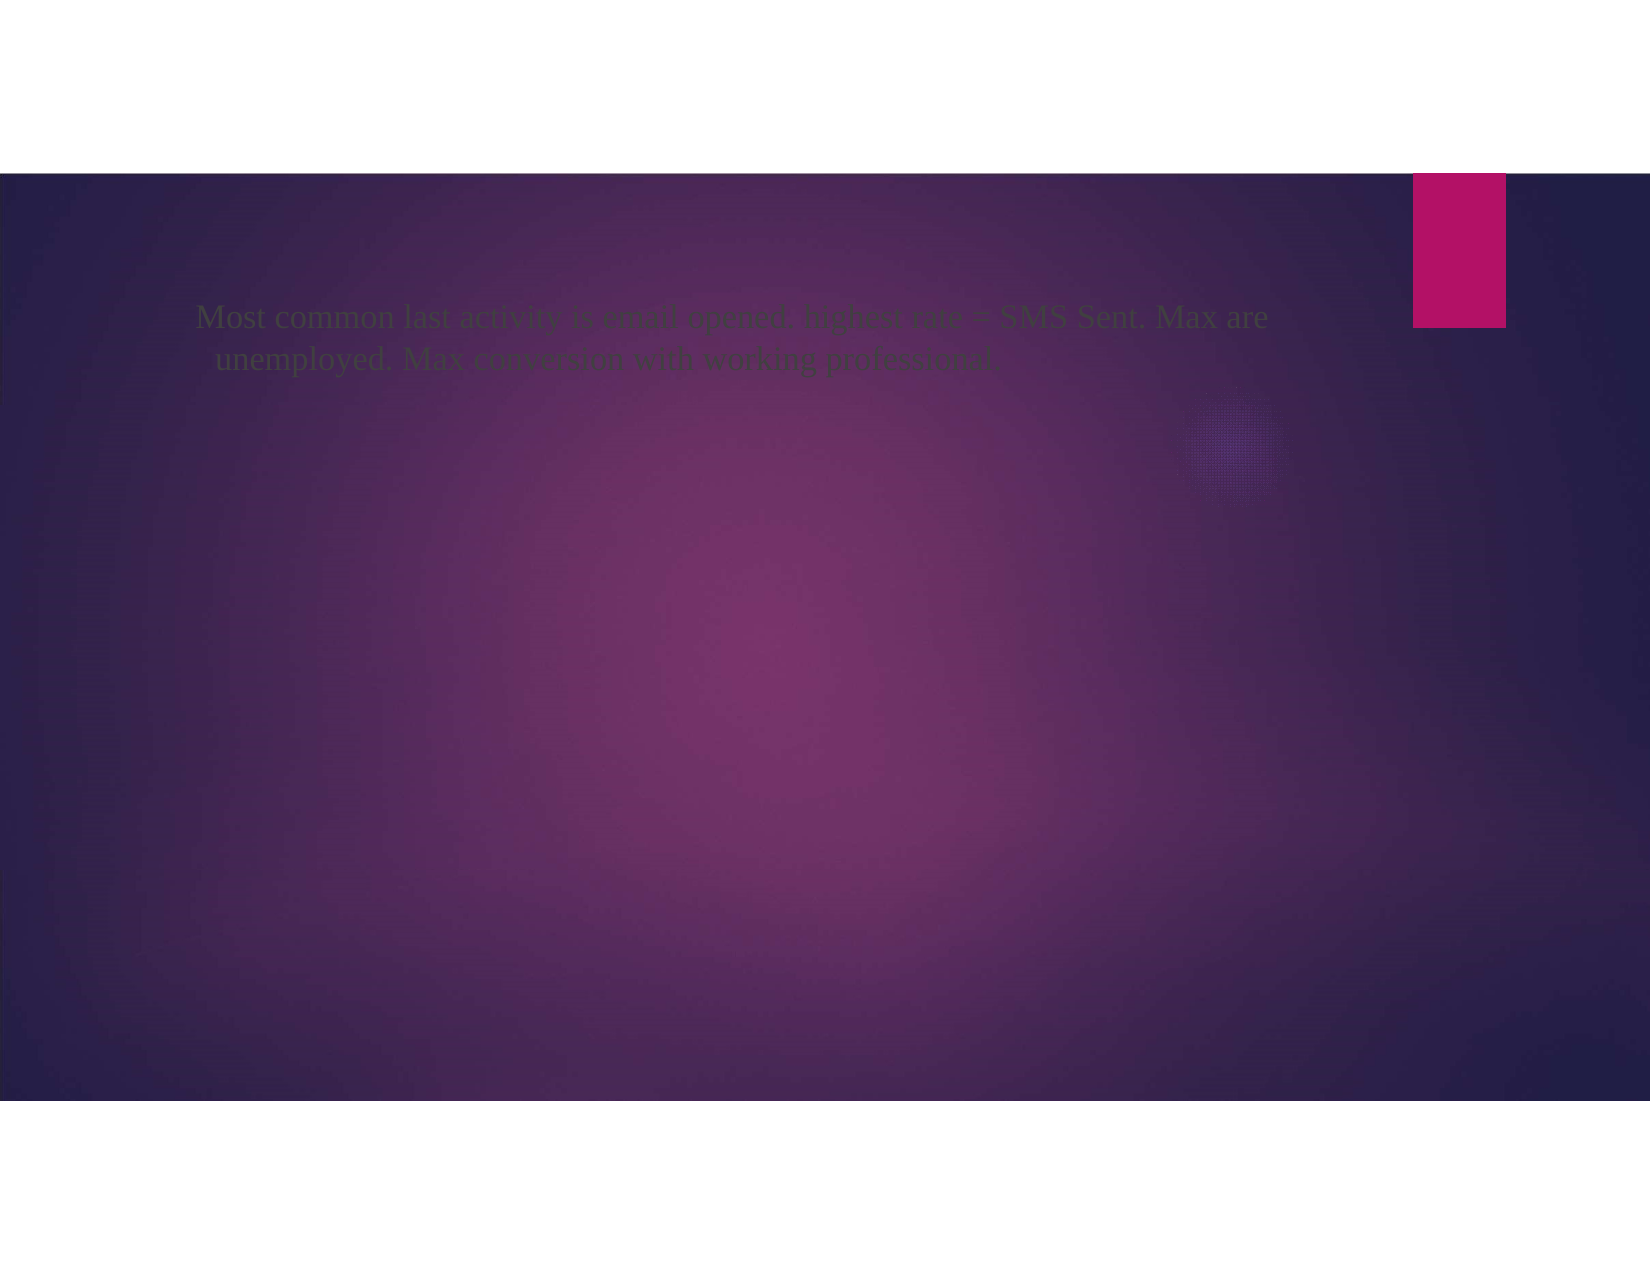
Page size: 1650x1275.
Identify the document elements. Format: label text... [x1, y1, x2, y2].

picture [0, 172, 1650, 1101]
text  Most common last activity is email opened. highest rate = SMS Sent. Max are unemployed. Max conversion with working professional. [167, 296, 1343, 378]
